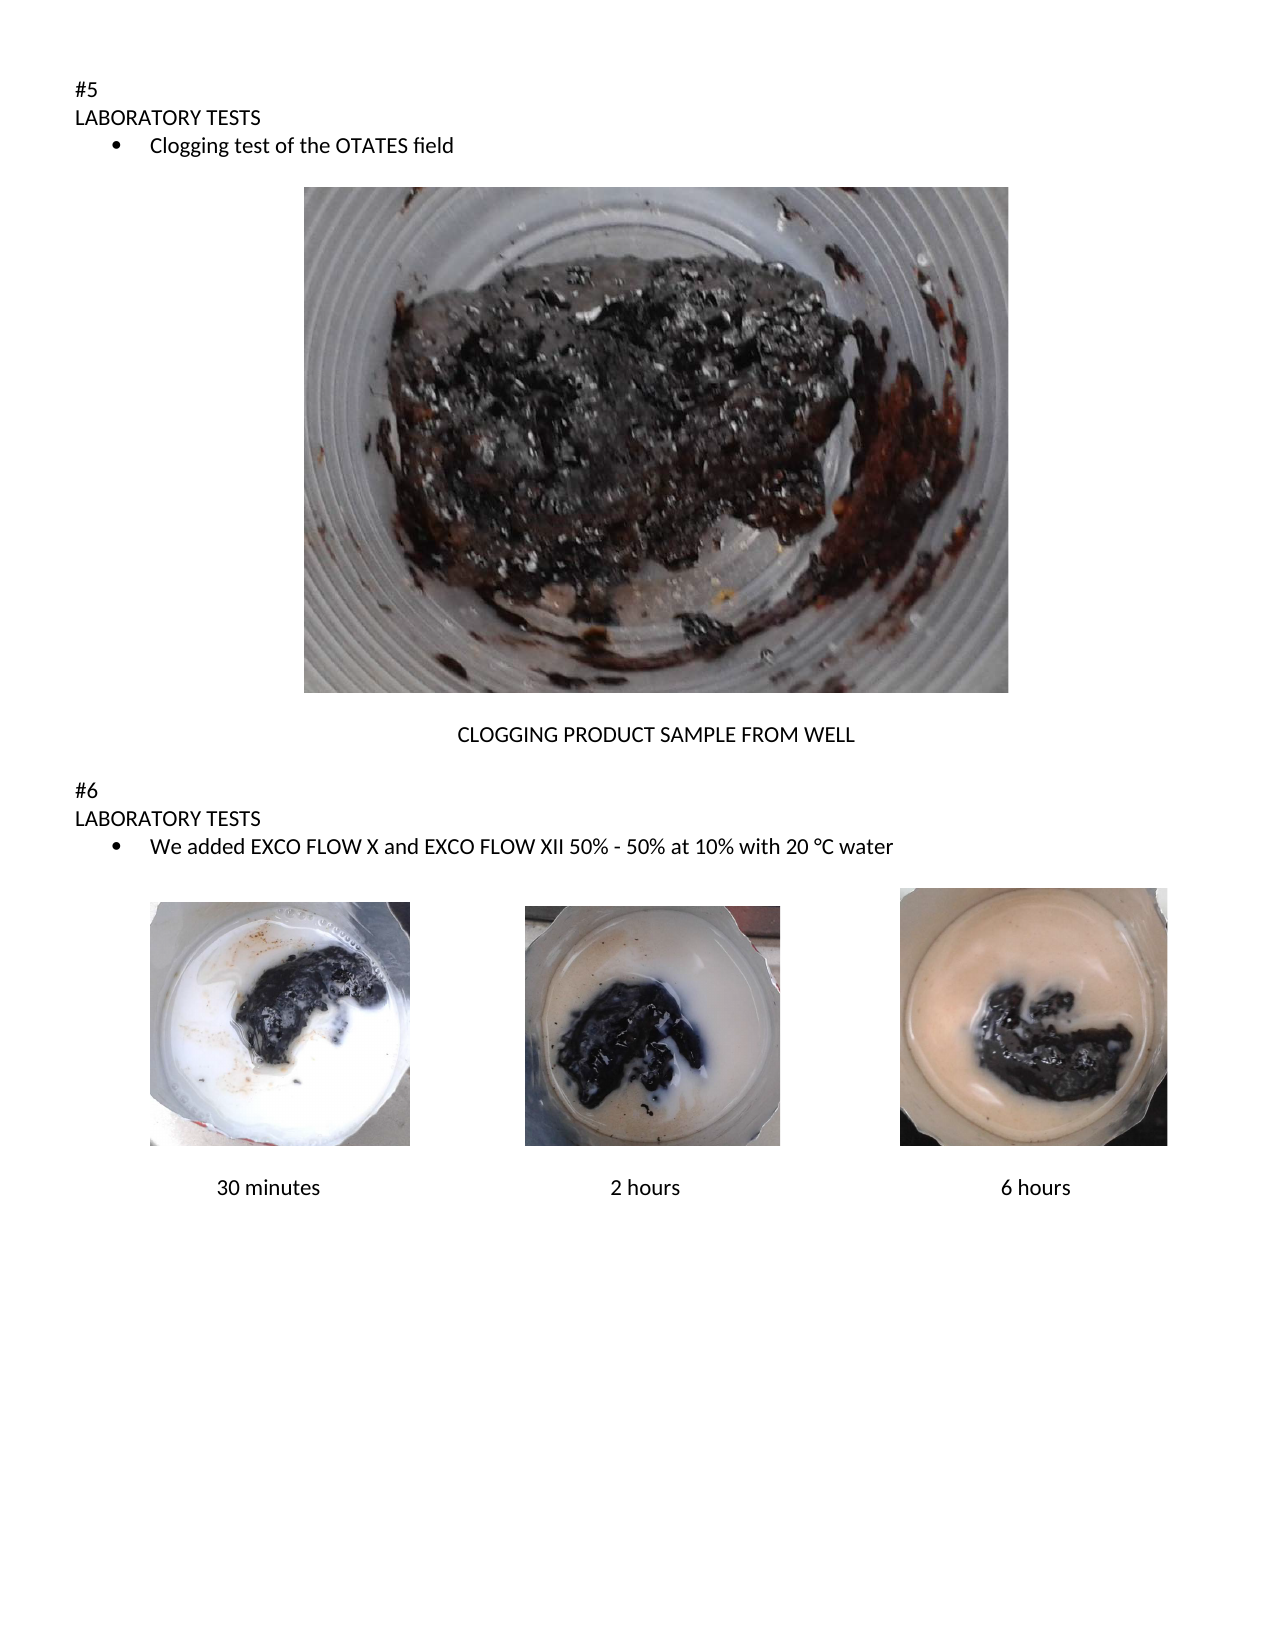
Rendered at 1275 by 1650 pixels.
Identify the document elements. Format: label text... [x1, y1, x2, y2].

text CLOGGING PRODUCT SAMPLE FROM WELL [112, 720, 1200, 748]
text LABORATORY TESTS [75, 103, 1200, 131]
list Clogging test of the OTATES field [112, 131, 1200, 159]
text #5 [75, 75, 1200, 103]
text #6 [75, 776, 1200, 804]
text 30 minutes 2 hours 6 hours [75, 1173, 1200, 1201]
text LABORATORY TESTS [75, 804, 1200, 832]
list We added EXCO FLOW X and EXCO FLOW XII 50% - 50% at 10% with 20 °C water [112, 832, 1200, 861]
